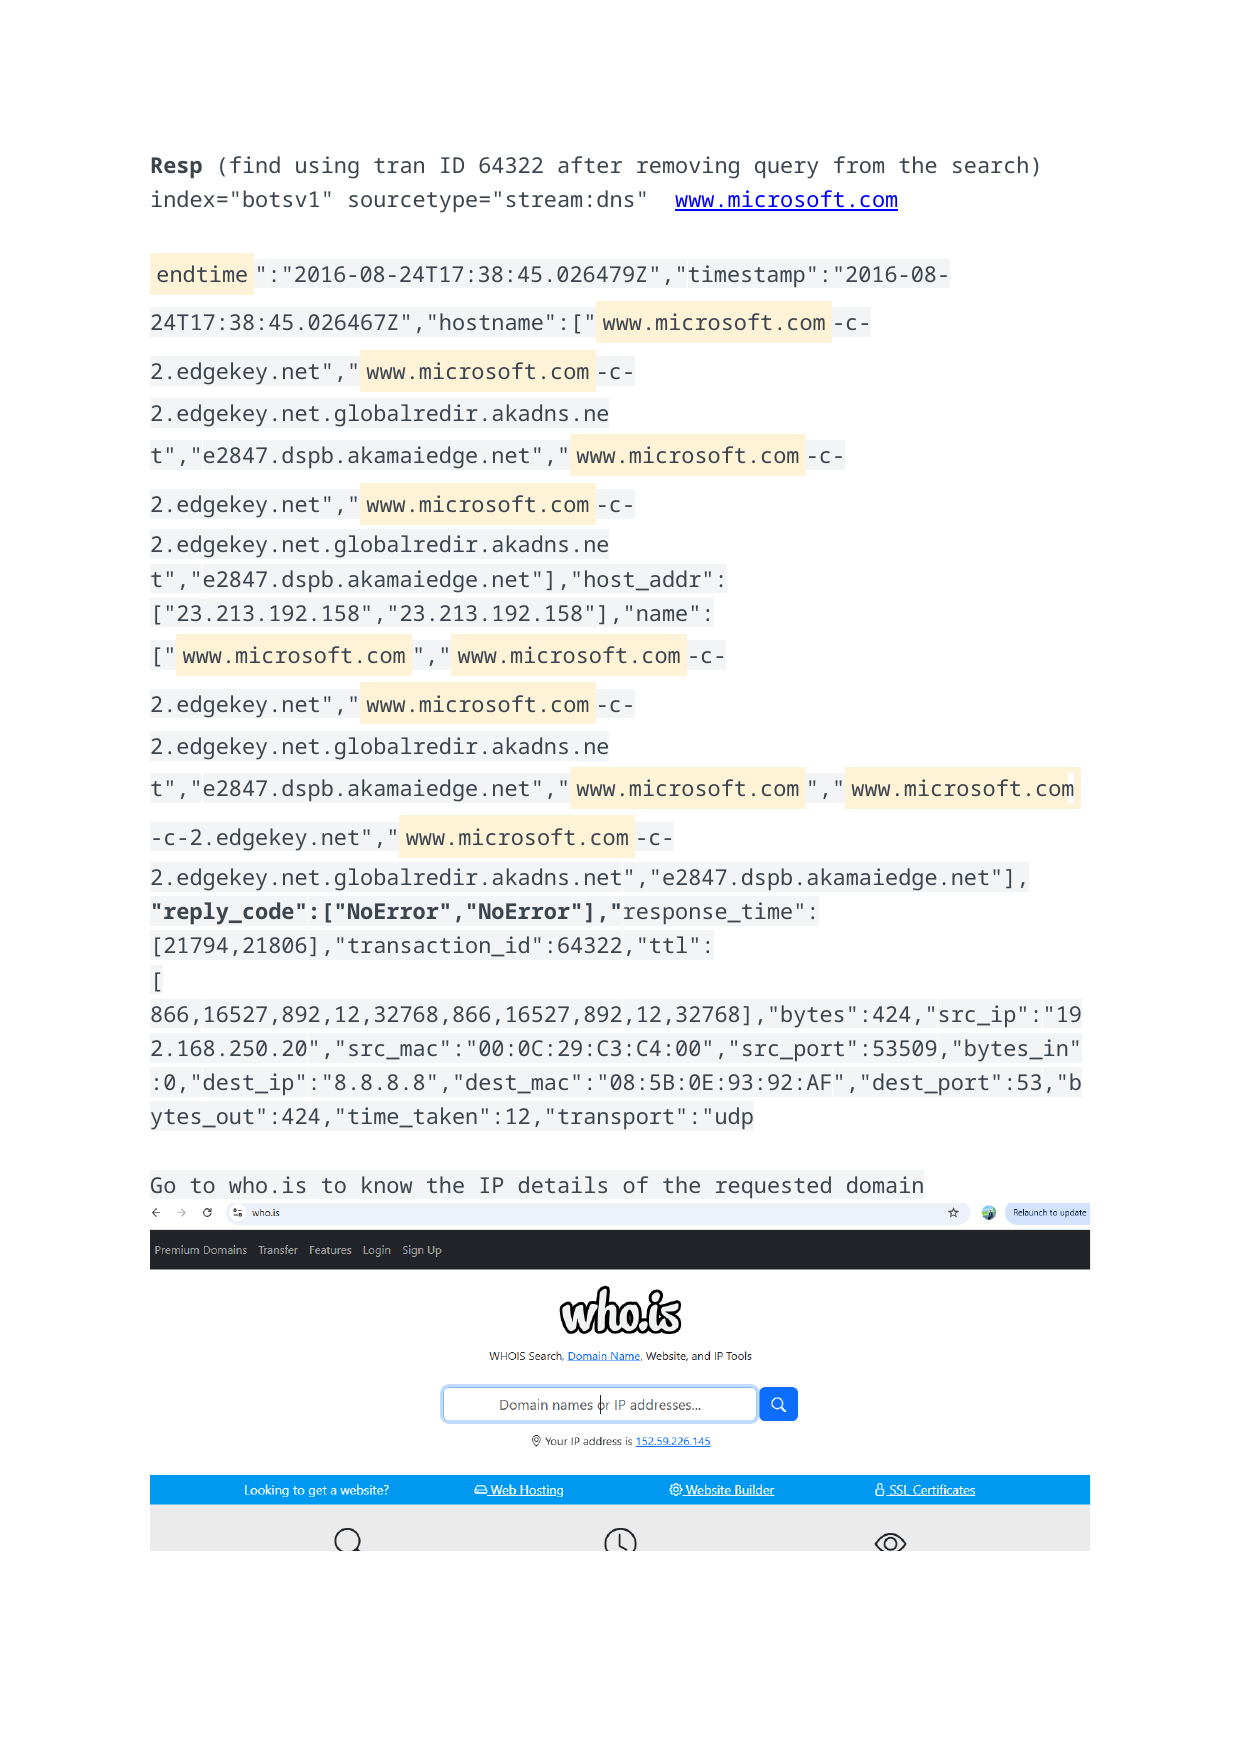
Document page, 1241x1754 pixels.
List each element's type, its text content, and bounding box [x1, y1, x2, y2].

picture [150, 1203, 1091, 1551]
text Go to who.is to know the IP details of the requested domain [150, 1169, 1090, 1199]
text endtime":"2016-08-24T17:38:45.026479Z","timestamp":"2016-08-24T17:38:45.026467Z","hostname":["www.microsoft.com-c-2.edgekey.net","www.microsoft.com-c-2.edgekey.net.globalredir.akadns.net","e2847.dspb.akamaiedge.net","www.microsoft.com-c-2.edgekey.net","www.microsoft.com-c-2.edgekey.net.globalredir.akadns.net","e2847.dspb.akamaiedge.net"],"host_addr":["23.213.192.158","23.213.192.158"],"name":["www.microsoft.com","www.microsoft.com-c-2.edgekey.net","www.microsoft.com-c-2.edgekey.net.globalredir.akadns.net","e2847.dspb.akamaiedge.net","www.microsoft.com","www.microsoft.com-c-2.edgekey.net","www.microsoft.com-c-2.edgekey.net.globalredir.akadns.net","e2847.dspb.akamaiedge.net"], [150, 252, 1090, 892]
text Resp (find using tran ID 64322 after removing query from the search) index="botsv1" sourcetype="stream:dns" www.microsoft.com [150, 150, 1090, 214]
text "reply_code":["NoError","NoError"],"response_time":[21794,21806],"transaction_id":64322,"ttl":[866,16527,892,12,32768,866,16527,892,12,32768],"bytes":424,"src_ip":"192.168.250.20","src_mac":"00:0C:29:C3:C4:00","src_port":53509,"bytes_in":0,"dest_ip":"8.8.8.8","dest_mac":"08:5B:0E:93:92:AF","dest_port":53,"bytes_out":424,"time_taken":12,"transport":"udp [150, 896, 1090, 1131]
